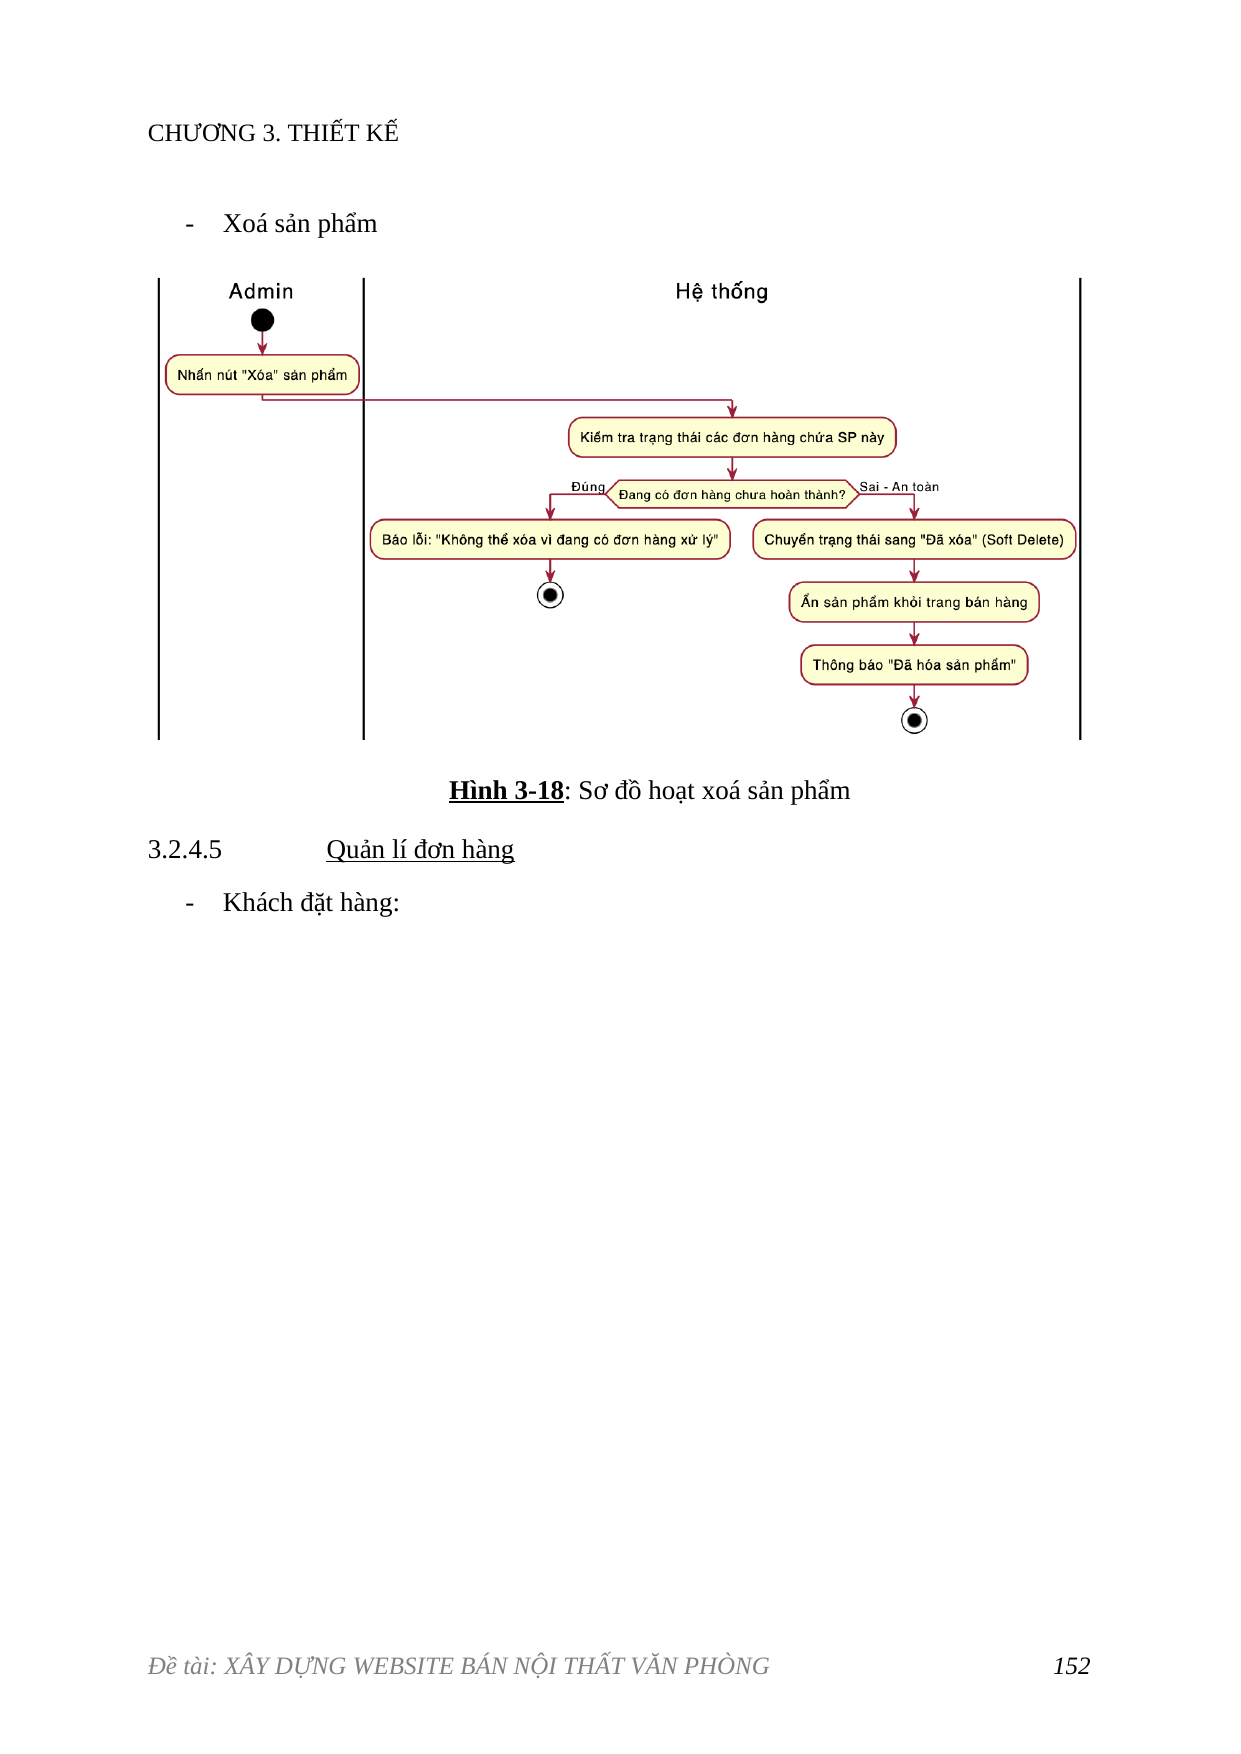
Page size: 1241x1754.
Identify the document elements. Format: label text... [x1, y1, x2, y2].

text Hình 3-18: Sơ đồ hoạt xoá sản phẩm [148, 774, 1092, 805]
list Khách đặt hàng: [185, 886, 1092, 917]
picture [147, 266, 1093, 747]
list Xoá sản phẩm [185, 207, 1092, 238]
subtitle Quản lí đơn hàng [148, 833, 1092, 864]
